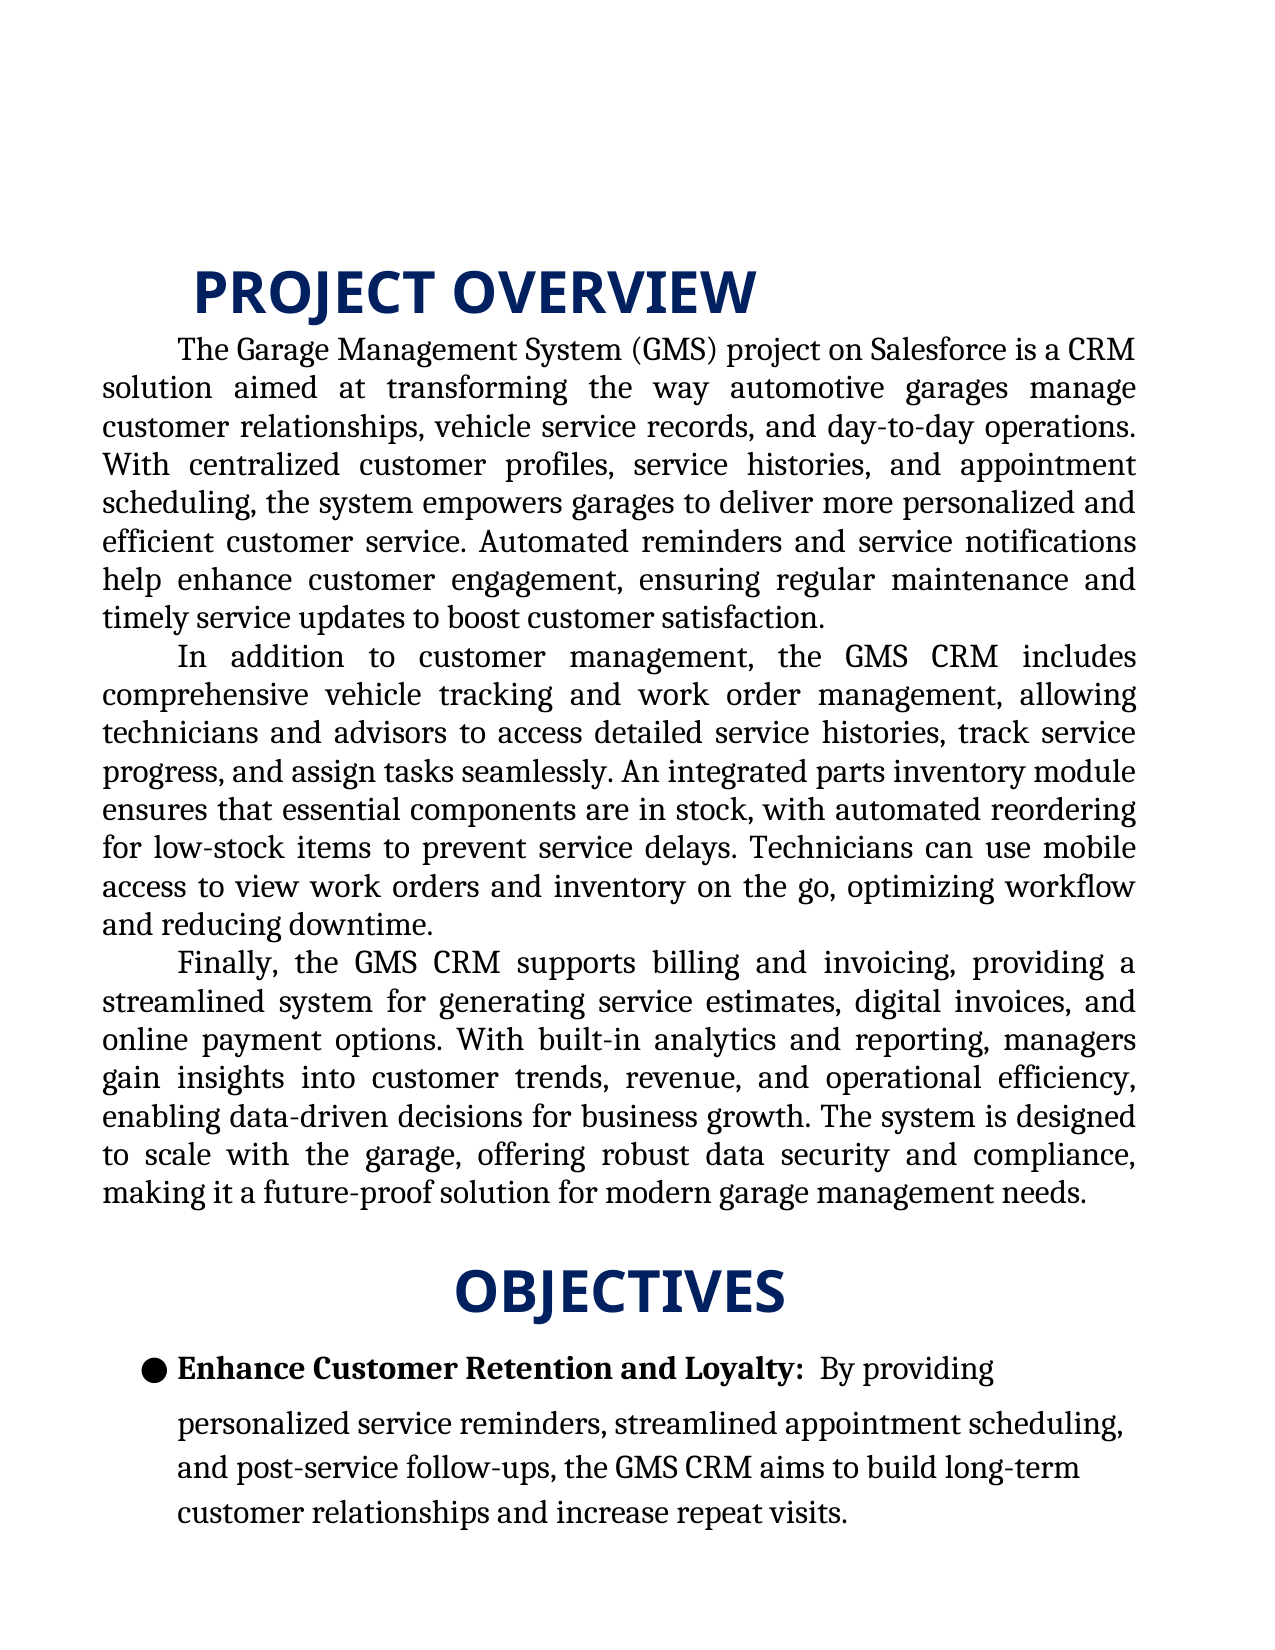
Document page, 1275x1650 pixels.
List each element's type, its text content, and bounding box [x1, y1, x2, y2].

text The Garage Management System (GMS) project on Salesforce is a CRM solution aimed at transforming the way automotive garages manage customer relationships, vehicle service records, and day-to-day operations. With centralized customer profiles, service histories, and appointment scheduling, the system empowers garages to deliver more personalized and efficient customer service. Automated reminders and service notifications help enhance customer engagement, ensuring regular maintenance and timely service updates to boost customer satisfaction. [102, 331, 1137, 637]
text Finally, the GMS CRM supports billing and invoicing, providing a streamlined system for generating service estimates, digital invoices, and online payment options. With built-in analytics and reporting, managers gain insights into customer trends, revenue, and operational efficiency, enabling data-driven decisions for business growth. The system is designed to scale with the garage, offering robust data security and compliance, making it a future-proof solution for modern garage management needs. [102, 944, 1137, 1212]
text In addition to customer management, the GMS CRM includes comprehensive vehicle tracking and work order management, allowing technicians and advisors to access detailed service histories, track service progress, and assign tasks seamlessly. An integrated parts inventory module ensures that essential components are in stock, with automated reordering for low-stock items to prevent service delays. Technicians can use mobile access to view work orders and inventory on the go, optimizing workflow and reducing downtime. [102, 637, 1137, 944]
text PROJECT OVERVIEW [102, 251, 1137, 331]
list Enhance Customer Retention and Loyalty: By providing personalized service reminders, streamlined appointment scheduling, and post-service follow-ups, the GMS CRM aims to build long-term customer relationships and increase repeat visits. [139, 1330, 1137, 1531]
text OBJECTIVES [102, 1251, 1137, 1330]
